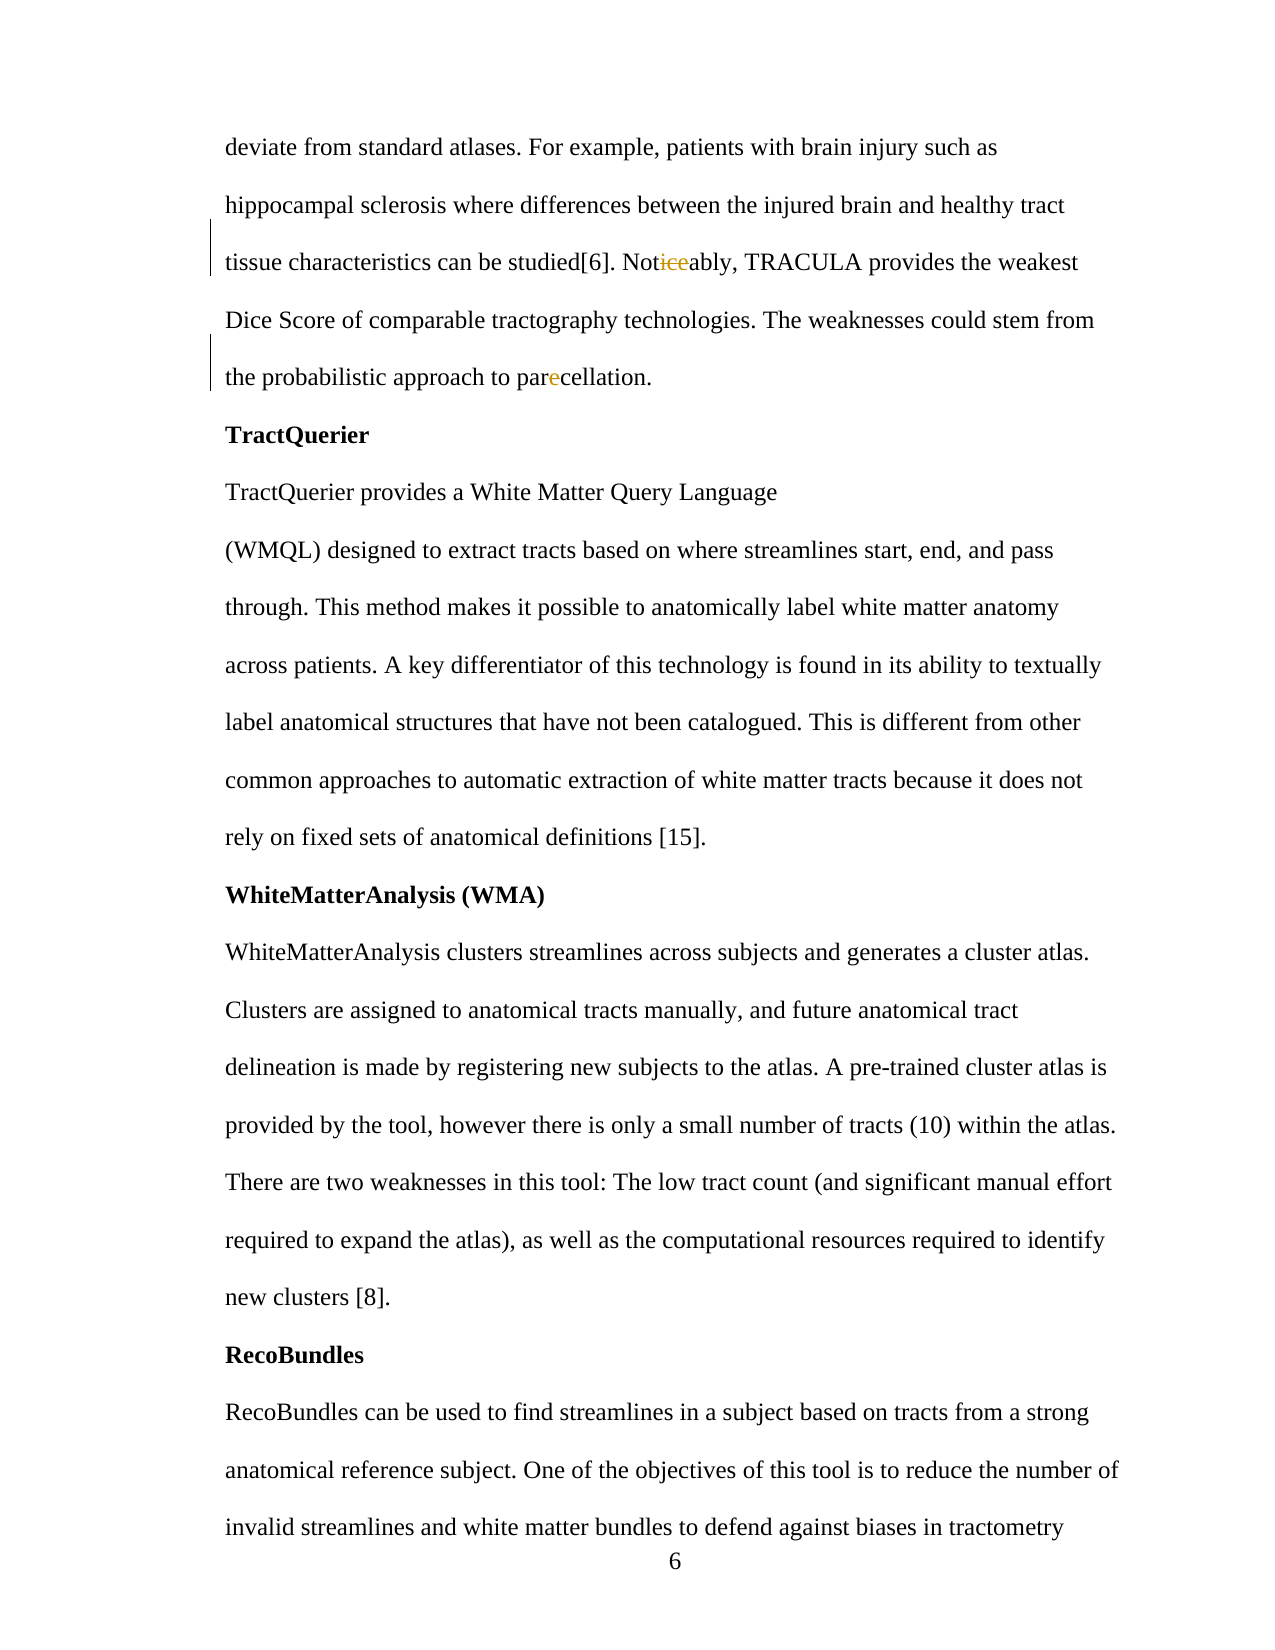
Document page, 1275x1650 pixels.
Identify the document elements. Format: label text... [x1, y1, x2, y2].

text WhiteMatterAnalysis (WMA) [225, 880, 1125, 909]
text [225, 132, 1125, 391]
text WhiteMatterAnalysis clusters streamlines across subjects and generates a cluster atlas. Clusters are assigned to anatomical tracts manually, and future anatomical tract delineation is made by registering new subjects to the atlas. A pre-trained cluster atlas is provided by the tool, however there is only a small number of tracts (10) within the atlas. There are two weaknesses in this tool: The low tract count (and significant manual effort required to expand the atlas), as well as the computational resources required to identify new clusters [8]. [225, 937, 1125, 1311]
text RecoBundles [225, 1340, 1125, 1369]
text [225, 1397, 1125, 1541]
text TractQuerier [225, 420, 1125, 449]
text common approaches to automatic extraction of white matter tracts because it does not [225, 765, 1125, 794]
text TractQuerier provides a White Matter Query Language [225, 477, 1125, 506]
text label anatomical structures that have not been catalogued. This is different from other [225, 707, 1125, 736]
text (WMQL) designed to extract tracts based on where streamlines start, end, and pass through. This method makes it possible to anatomically label white matter anatomy across patients. A key differentiator of this technology is found in its ability to textually [225, 535, 1125, 679]
text rely on fixed sets of anatomical definitions [15]. [225, 822, 1125, 851]
